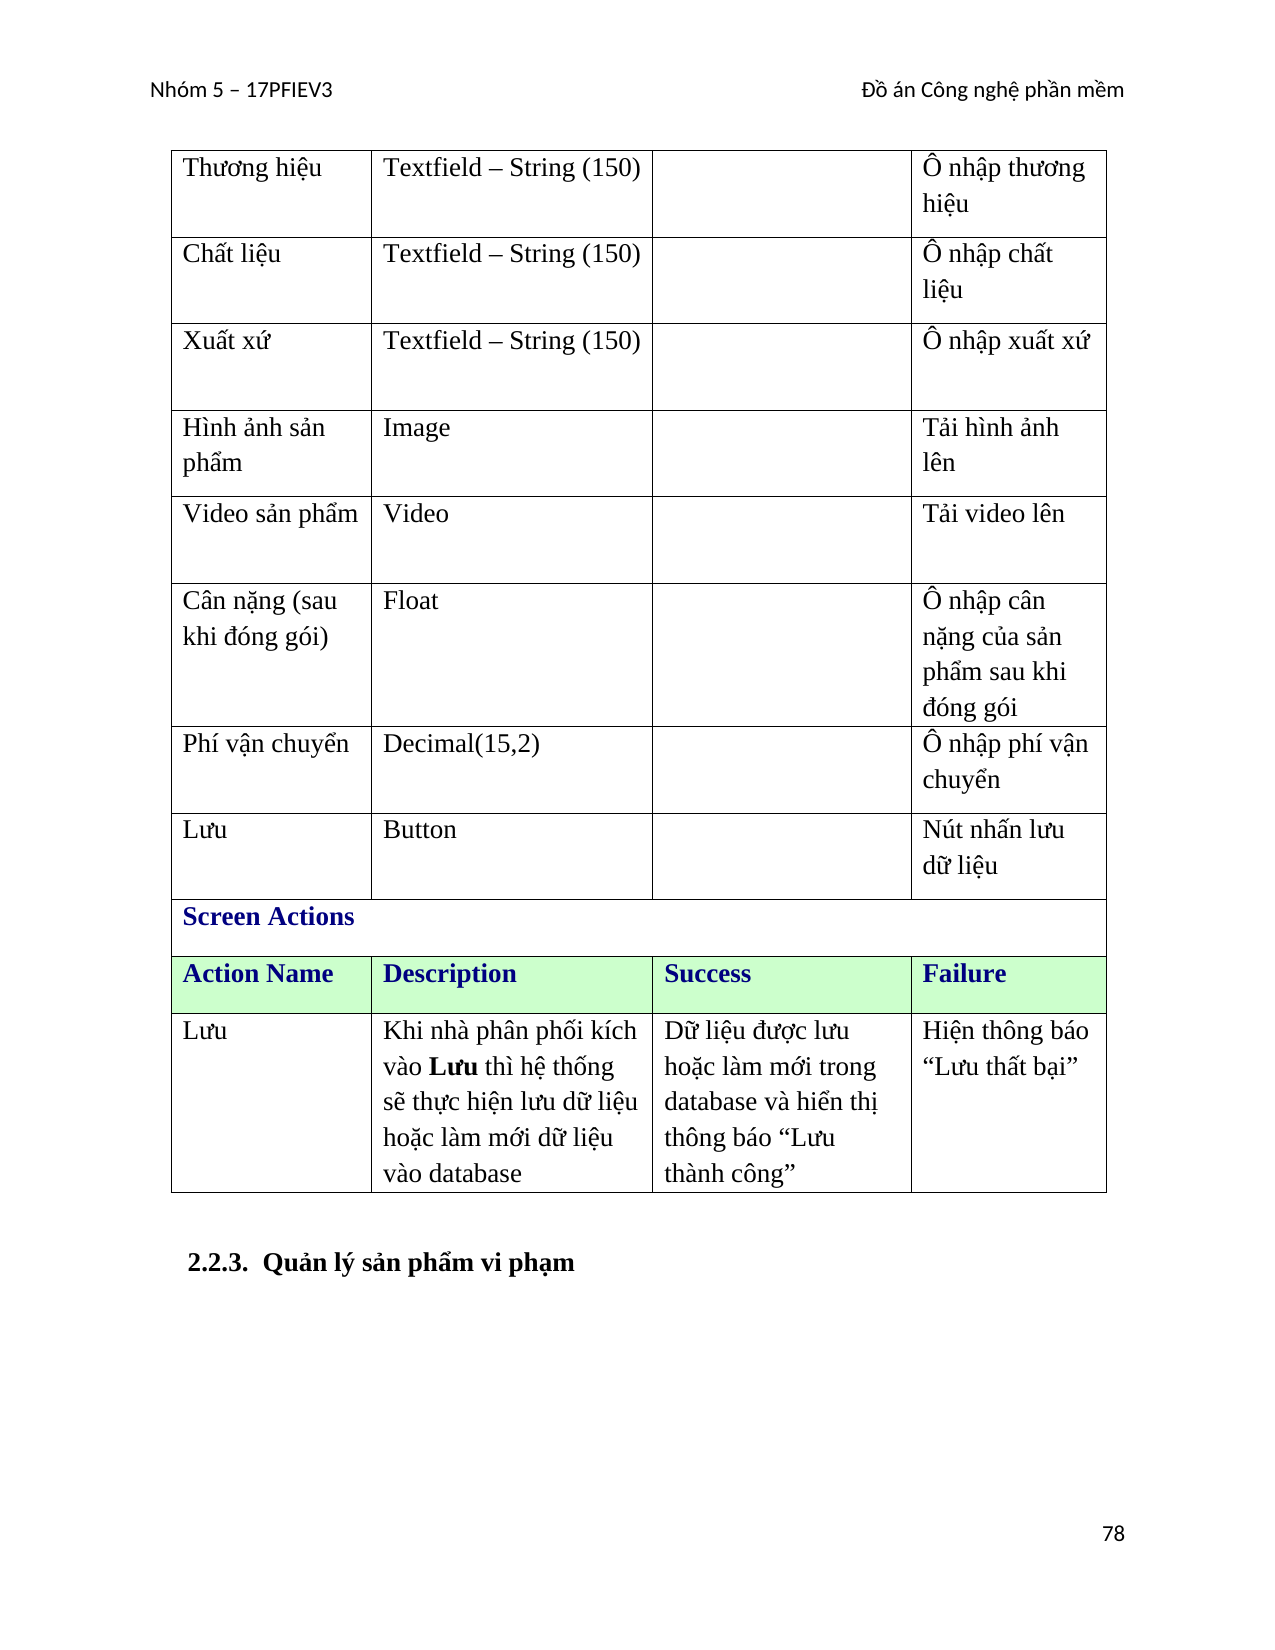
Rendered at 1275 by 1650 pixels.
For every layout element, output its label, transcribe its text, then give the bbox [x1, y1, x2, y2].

table_cell Button [372, 814, 652, 899]
table_cell Phí vận chuyển [172, 727, 371, 813]
table_cell [653, 814, 911, 899]
table_cell [653, 151, 911, 237]
table_cell [653, 727, 911, 813]
table_cell [653, 324, 911, 410]
table_cell Image [372, 411, 652, 496]
table_cell Ô nhập xuất xứ [912, 324, 1106, 410]
table_cell Xuất xứ [172, 324, 371, 410]
table_cell [653, 497, 911, 583]
table_cell [653, 584, 911, 726]
table_cell Ô nhập phí vận chuyển [912, 727, 1106, 813]
table_cell Ô nhập chất liệu [912, 238, 1106, 323]
table_cell [653, 238, 911, 323]
table_cell Hình ảnh sản phẩm [172, 411, 371, 496]
table_cell Textfield – String (150) [372, 151, 652, 237]
table_cell Lưu [172, 814, 371, 899]
table_cell Thương hiệu [172, 151, 371, 237]
table_cell Tải hình ảnh lên [912, 411, 1106, 496]
table_cell Screen Actions [172, 900, 1106, 956]
table_cell Cân nặng (sau khi đóng gói) [172, 584, 371, 726]
table_cell Textfield – String (150) [372, 324, 652, 410]
table_cell Decimal(15,2) [372, 727, 652, 813]
list Quản lý sản phẩm vi phạm [187, 1246, 1125, 1277]
table_cell Dữ liệu được lưu hoặc làm mới trong database và hiển thị thông báo “Lưu thành công” [653, 1014, 911, 1192]
table_cell Ô nhập thương hiệu [912, 151, 1106, 237]
table_cell Hiện thông báo “Lưu thất bại” [912, 1014, 1106, 1192]
table_cell [653, 411, 911, 496]
table_cell Action Name [172, 957, 371, 1013]
table_cell Description [372, 957, 652, 1013]
table_cell Video [372, 497, 652, 583]
table_cell Khi nhà phân phối kích vào Lưu thì hệ thống sẽ thực hiện lưu dữ liệu hoặc làm mới dữ liệu vào database [372, 1014, 652, 1192]
table_cell Video sản phẩm [172, 497, 371, 583]
table_cell Ô nhập cân nặng của sản phẩm sau khi đóng gói [912, 584, 1106, 726]
table_cell Tải video lên [912, 497, 1106, 583]
table_cell Lưu [172, 1014, 371, 1192]
table_cell Float [372, 584, 652, 726]
table_cell Nút nhấn lưu dữ liệu [912, 814, 1106, 899]
table_cell Failure [912, 957, 1106, 1013]
table_cell Success [653, 957, 911, 1013]
table_cell Textfield – String (150) [372, 238, 652, 323]
table_cell Chất liệu [172, 238, 371, 323]
